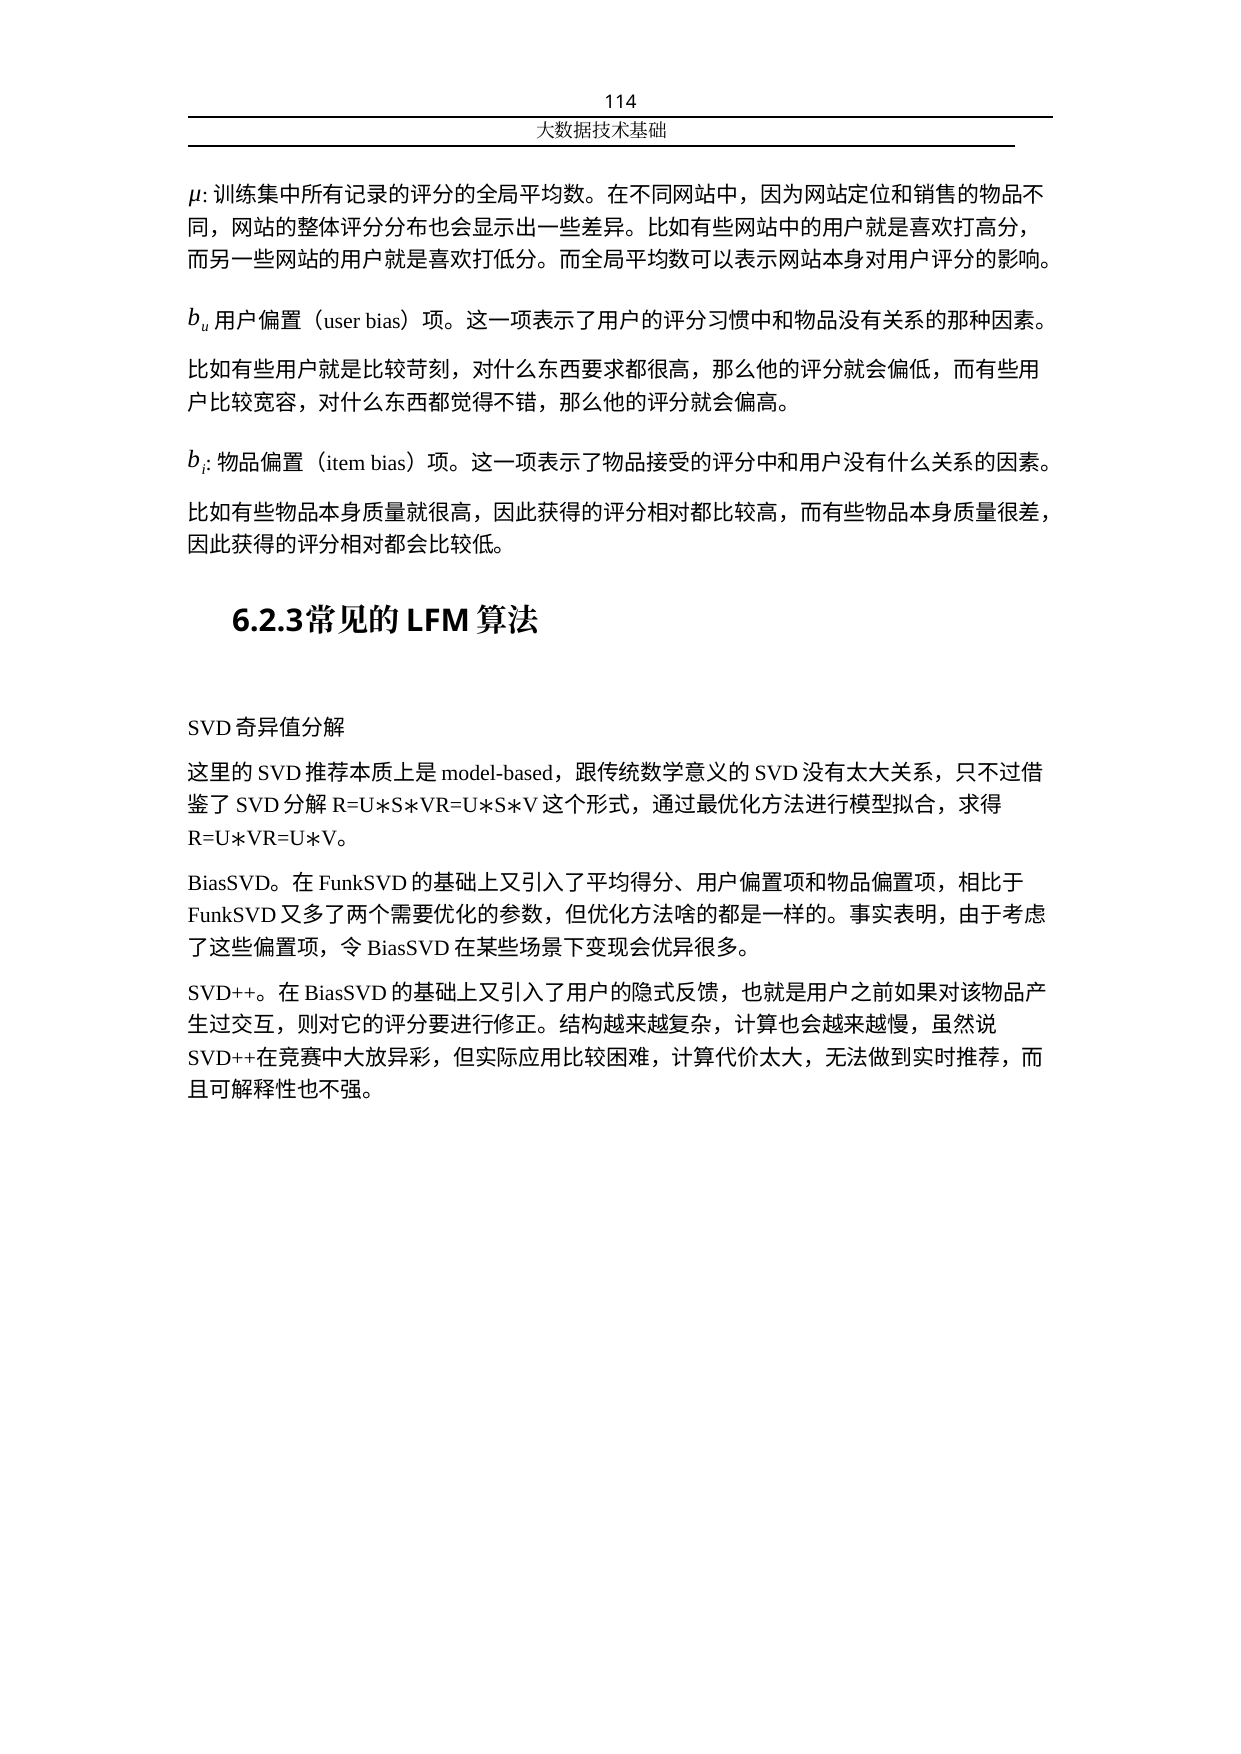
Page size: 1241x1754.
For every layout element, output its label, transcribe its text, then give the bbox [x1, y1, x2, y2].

text SVD奇异值分解 [187, 709, 1053, 742]
text 这里的SVD推荐本质上是model-based，跟传统数学意义的SVD没有太大关系，只不过借鉴了SVD分解R=U∗S∗VR=U∗S∗V这个形式，通过最优化方法进行模型拟合，求得R=U∗VR=U∗V。 [187, 754, 1053, 852]
text 用户偏置（user bias）项。这一项表示了用户的评分习惯中和物品没有关系的那种因素。比如有些用户就是比较苛刻，对什么东西要求都很高，那么他的评分就会偏低，而有些用户比较宽容，对什么东西都觉得不错，那么他的评分就会偏高。 [187, 287, 1053, 417]
subtitle 常见的LFM算法 [232, 586, 1053, 651]
text : 训练集中所有记录的评分的全局平均数。在不同网站中，因为网站定位和销售的物品不同，网站的整体评分分布也会显示出一些差异。比如有些网站中的用户就是喜欢打高分，而另一些网站的用户就是喜欢打低分。而全局平均数可以表示网站本身对用户评分的影响。 [187, 177, 1053, 274]
text : 物品偏置（item bias）项。这一项表示了物品接受的评分中和用户没有什么关系的因素。比如有些物品本身质量就很高，因此获得的评分相对都比较高，而有些物品本身质量很差，因此获得的评分相对都会比较低。 [187, 429, 1053, 559]
text SVD++。在BiasSVD的基础上又引入了用户的隐式反馈，也就是用户之前如果对该物品产生过交互，则对它的评分要进行修正。结构越来越复杂，计算也会越来越慢，虽然说SVD++在竞赛中大放异彩，但实际应用比较困难，计算代价太大，无法做到实时推荐，而且可解释性也不强。 [187, 974, 1053, 1104]
text BiasSVD。在FunkSVD的基础上又引入了平均得分、用户偏置项和物品偏置项，相比于FunkSVD又多了两个需要优化的参数，但优化方法啥的都是一样的。事实表明，由于考虑了这些偏置项，令BiasSVD在某些场景下变现会优异很多。 [187, 864, 1053, 962]
